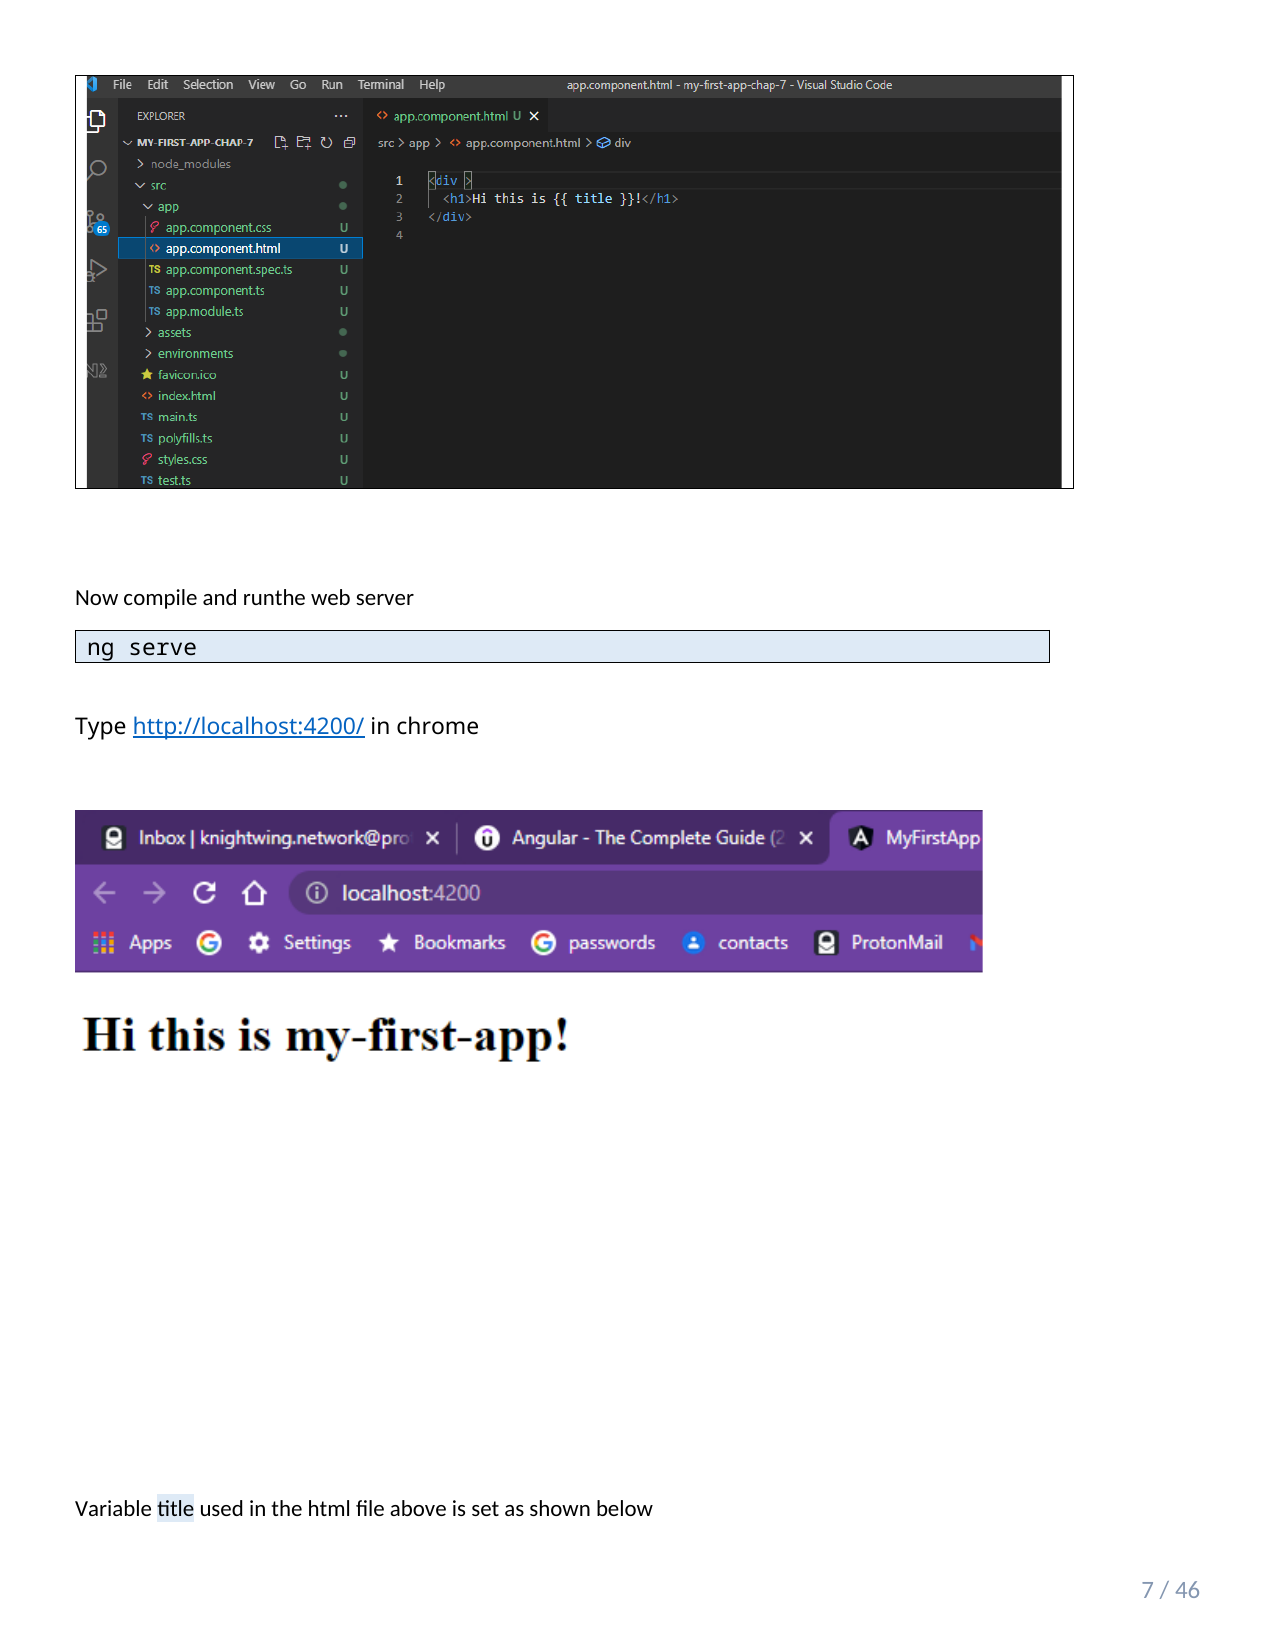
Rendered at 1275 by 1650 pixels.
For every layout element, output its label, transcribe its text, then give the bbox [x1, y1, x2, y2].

table_header ng serve [76, 631, 1049, 662]
picture [75, 810, 983, 1381]
text Variable title used in the html file above is set as shown below [194, 1494, 1200, 1522]
table_cell [1062, 76, 1073, 488]
text Now compile and runthe web server [75, 583, 1200, 611]
picture [86, 76, 1062, 488]
table_cell [76, 76, 86, 488]
text Type http://localhost:4200/ in chrome [75, 710, 1200, 741]
